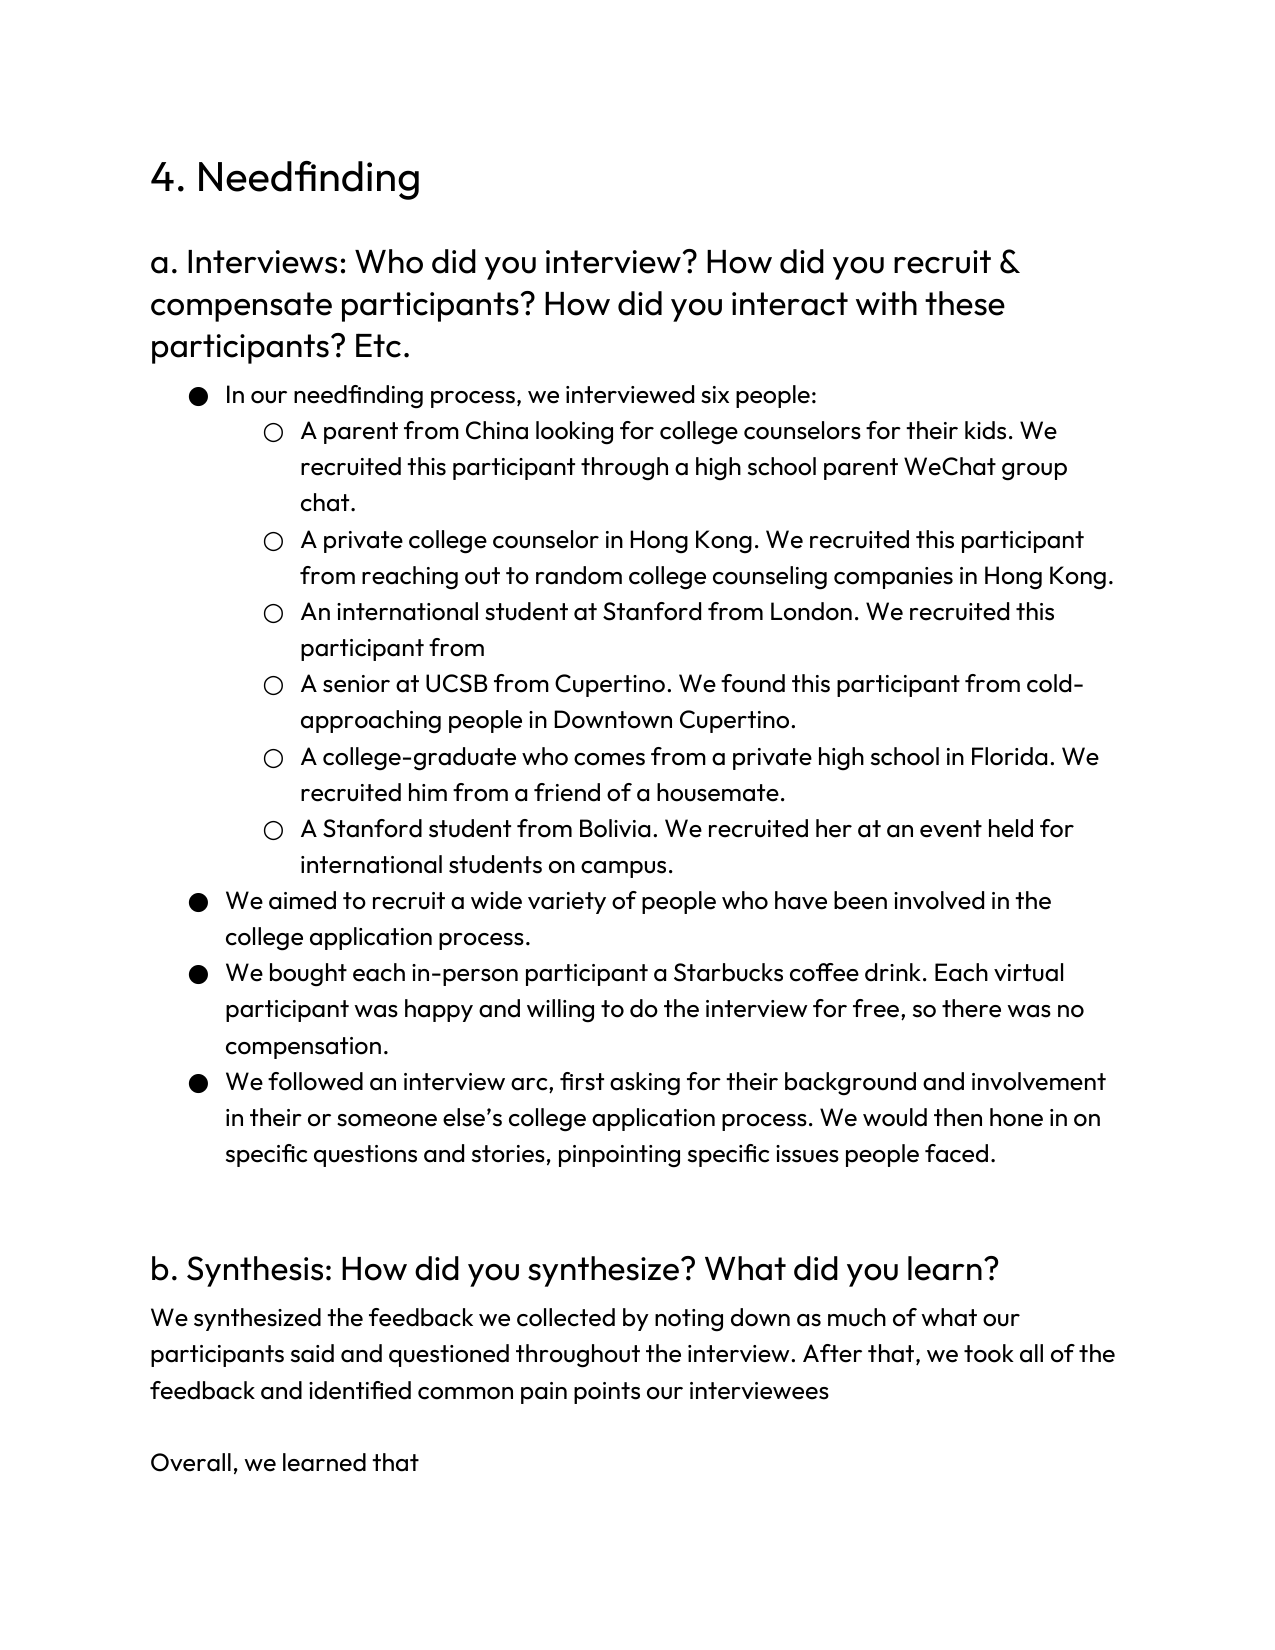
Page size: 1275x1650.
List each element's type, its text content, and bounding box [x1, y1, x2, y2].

subtitle a. Interviews: Who did you interview? How did you recruit & compensate participants? How did you interact with these participants? Etc. [150, 240, 1125, 366]
list We bought each in-person participant a Starbucks coffee drink. Each virtual participant was happy and willing to do the interview for free, so there was no compensation. [187, 957, 1125, 1061]
list A senior at UCSB from Cupertino. We found this participant from cold-approaching people in Downtown Cupertino. [262, 668, 1125, 735]
list An international student at Stanford from London. We recruited this participant from [262, 595, 1125, 663]
list A Stanford student from Bolivia. We recruited her at an event held for international students on campus. [262, 812, 1125, 880]
subtitle b. Synthesis: How did you synthesize? What did you learn? [150, 1247, 1125, 1289]
list We aimed to recruit a wide variety of people who have been involved in the college application process. [187, 884, 1125, 952]
list We followed an interview arc, first asking for their background and involvement in their or someone else’s college application process. We would then hone in on specific questions and stories, pinpointing specific issues people faced. [187, 1065, 1125, 1169]
text We synthesized the feedback we collected by noting down as much of what our participants said and questioned throughout the interview. After that, we took all of the feedback and identified common pain points our interviewees [150, 1302, 1125, 1406]
list A parent from China looking for college counselors for their kids. We recruited this participant through a high school parent WeChat group chat. [262, 414, 1125, 518]
list A private college counselor in Hong Kong. We recruited this participant from reaching out to random college counseling companies in Hong Kong. [262, 523, 1125, 591]
subtitle 4. Needfinding [150, 150, 1125, 202]
list In our needfinding process, we interviewed six people: [187, 378, 1125, 410]
text Overall, we learned that [150, 1446, 1125, 1478]
list A college-graduate who comes from a private high school in Florida. We recruited him from a friend of a housemate. [262, 740, 1125, 807]
